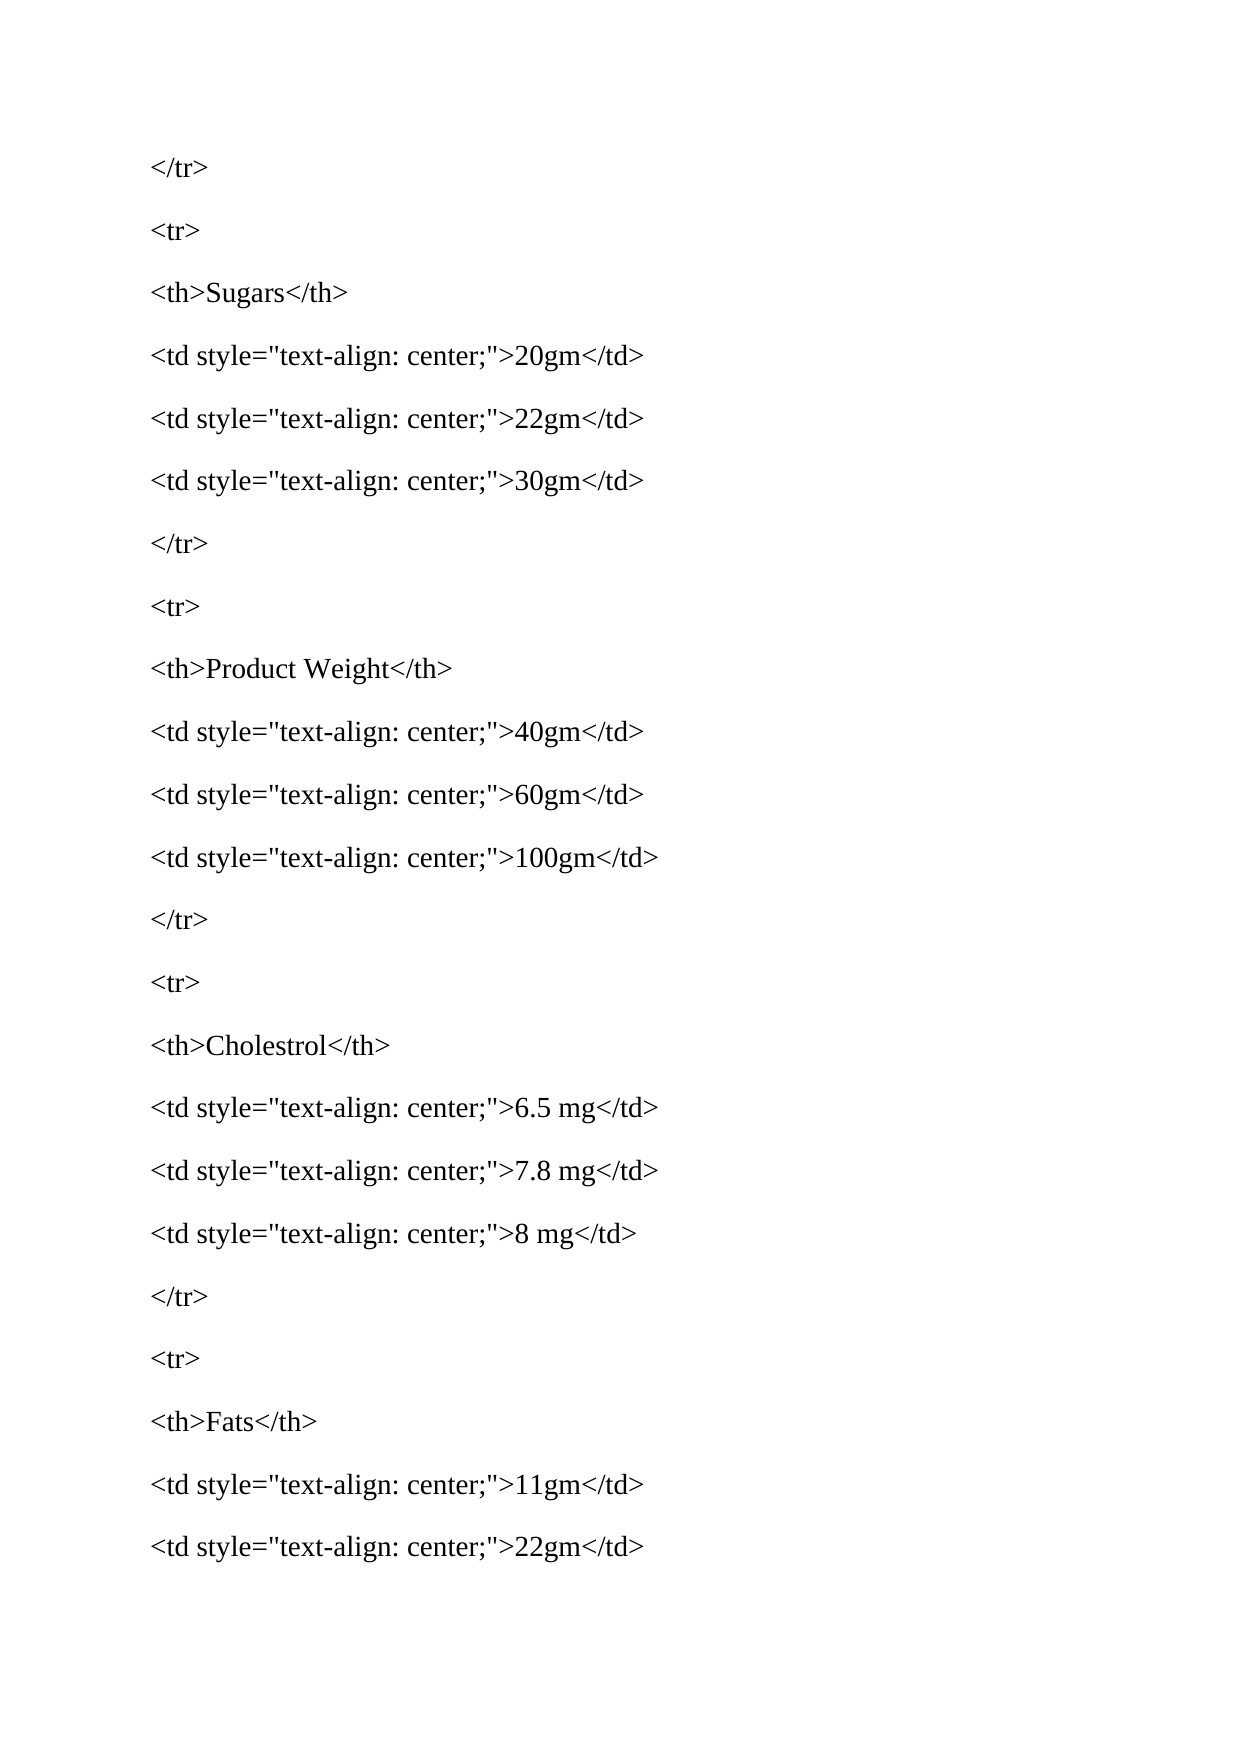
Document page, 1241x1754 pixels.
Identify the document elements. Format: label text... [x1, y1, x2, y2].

text <td style="text-align: center;">60gm</td> [150, 777, 1090, 811]
text <td style="text-align: center;">11gm</td> [150, 1467, 1090, 1500]
text <td style="text-align: center;">40gm</td> [150, 714, 1090, 748]
text <td style="text-align: center;">20gm</td> [150, 338, 1090, 372]
text <td style="text-align: center;">6.5 mg</td> [150, 1091, 1090, 1124]
text <td style="text-align: center;">100gm</td> [150, 840, 1090, 873]
text <th>Product Weight</th> [150, 652, 1090, 685]
text <td style="text-align: center;">22gm</td> [150, 401, 1090, 434]
text <td style="text-align: center;">22gm</td> [150, 1529, 1090, 1563]
text </tr> [150, 150, 1090, 183]
text </tr> [150, 526, 1090, 560]
text <td style="text-align: center;">7.8 mg</td> [150, 1153, 1090, 1187]
text <td style="text-align: center;">8 mg</td> [150, 1216, 1090, 1249]
text </tr> [150, 902, 1090, 936]
text <th>Fats</th> [150, 1404, 1090, 1438]
text <tr> [150, 965, 1090, 999]
text <tr> [150, 589, 1090, 622]
text <tr> [150, 1341, 1090, 1375]
text </tr> [150, 1279, 1090, 1312]
text <td style="text-align: center;">30gm</td> [150, 463, 1090, 497]
text <th>Sugars</th> [150, 275, 1090, 309]
text <th>Cholestrol</th> [150, 1028, 1090, 1061]
text <tr> [150, 213, 1090, 246]
